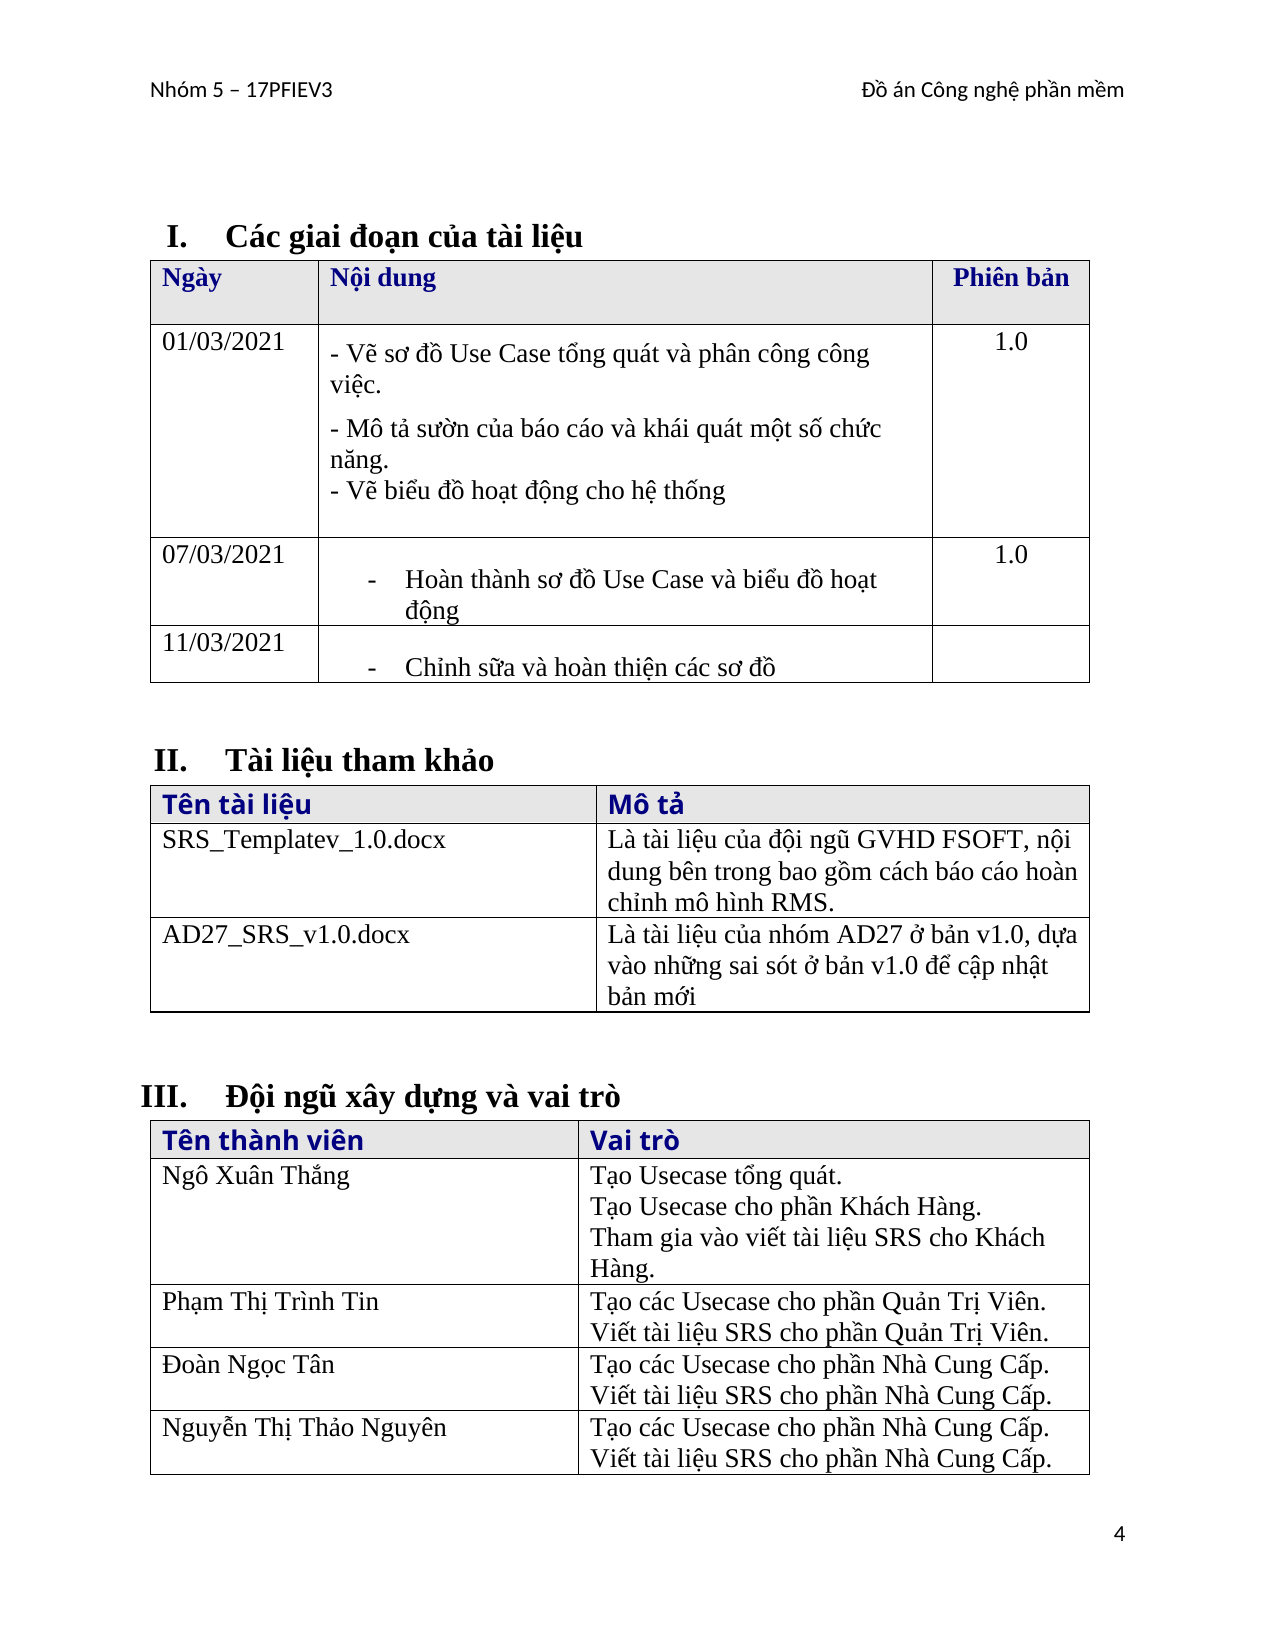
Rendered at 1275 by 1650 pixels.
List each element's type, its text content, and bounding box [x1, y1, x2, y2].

table_cell Nguyễn Thị Thảo Nguyên [151, 1411, 578, 1473]
table_cell SRS_Templatev_1.0.docx [151, 824, 596, 917]
table_header Vai trò [579, 1121, 1089, 1158]
table_cell 1.0 [933, 325, 1089, 537]
table_header Phiên bản bản [933, 261, 989, 324]
table_header Tên thành viên [151, 1121, 578, 1158]
table_cell Tạo các Usecase cho phần Quản Trị Viên. Viết tài liệu SRS cho phần Quản Trị Viên. [579, 1285, 1089, 1347]
table_header Mô tả [597, 786, 1089, 822]
table_cell Chỉnh sữa và hoàn thiện các sơ đồ [319, 626, 932, 682]
table_cell [933, 626, 1089, 682]
table_cell AD27_SRS_v1.0.docx [151, 918, 596, 1011]
table_cell 01/03/2021 [151, 325, 318, 537]
table_cell 11/03/2021 [151, 626, 318, 682]
table_cell Tạo Usecase tổng quát. Tạo Usecase cho phần Khách Hàng. Tham gia vào viết tài liệu SRS cho Khách Hàng. [579, 1159, 1089, 1283]
table_header Phiên bản bản [1033, 261, 1089, 324]
subtitle Tài liệu tham khảo [187, 740, 1125, 779]
table_cell Tạo các Usecase cho phần Nhà Cung Cấp. Viết tài liệu SRS cho phần Nhà Cung Cấp. [579, 1411, 1089, 1473]
table_cell Ngô Xuân Thắng [151, 1159, 578, 1283]
subtitle Đội ngũ xây dựng và vai trò [187, 1076, 1125, 1114]
table_cell 1.0 [933, 538, 1089, 625]
table_cell Là tài liệu của nhóm AD27 ở bản v1.0, dựa vào những sai sót ở bản v1.0 để cập nhật bản mới [597, 918, 1089, 1011]
table_header Ngày [151, 261, 318, 324]
table_cell Phạm Thị Trình Tin [151, 1285, 578, 1347]
table_cell Là tài liệu của đội ngũ GVHD FSOFT, nội dung bên trong bao gồm cách báo cáo hoàn chỉnh mô hình RMS. [597, 824, 1089, 917]
table_cell 07/03/2021 [151, 538, 318, 625]
table_cell Đoàn Ngọc Tân [151, 1348, 578, 1410]
table_cell Hoàn thành sơ đồ Use Case và biểu đồ hoạt động [319, 538, 932, 625]
subtitle Các giai đoạn của tài liệu [187, 216, 1125, 255]
table_cell Tạo các Usecase cho phần Nhà Cung Cấp. Viết tài liệu SRS cho phần Nhà Cung Cấp. [579, 1348, 1089, 1410]
table_header Tên tài liệu [151, 786, 596, 822]
table_header Nội dung [319, 261, 932, 324]
table_cell - Vẽ sơ đồ Use Case tổng quát và phân công công việc. - Mô tả sườn của báo cáo và khái quát một số chức năng. - Vẽ biểu đồ hoạt động cho hệ thống [319, 325, 932, 537]
